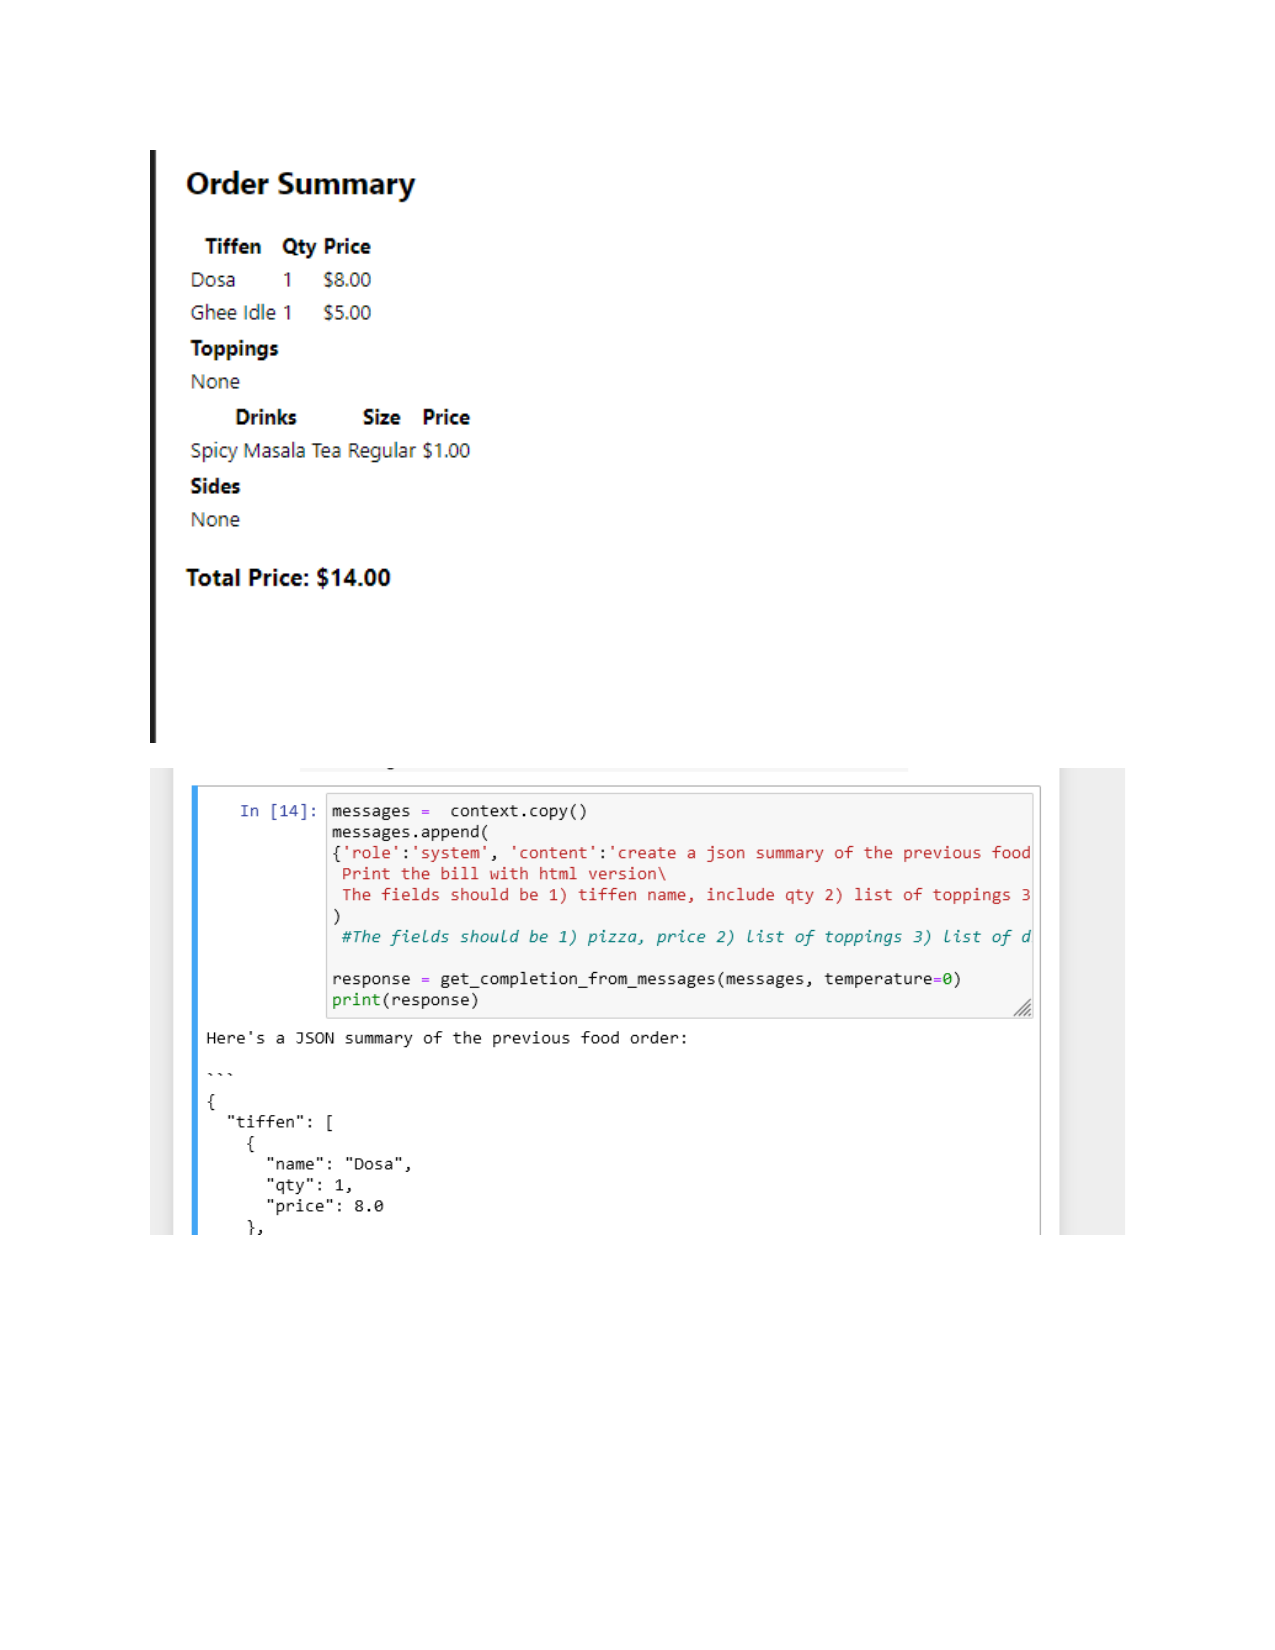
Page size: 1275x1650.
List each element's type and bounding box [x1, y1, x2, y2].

picture [150, 768, 1125, 1235]
picture [150, 150, 525, 743]
